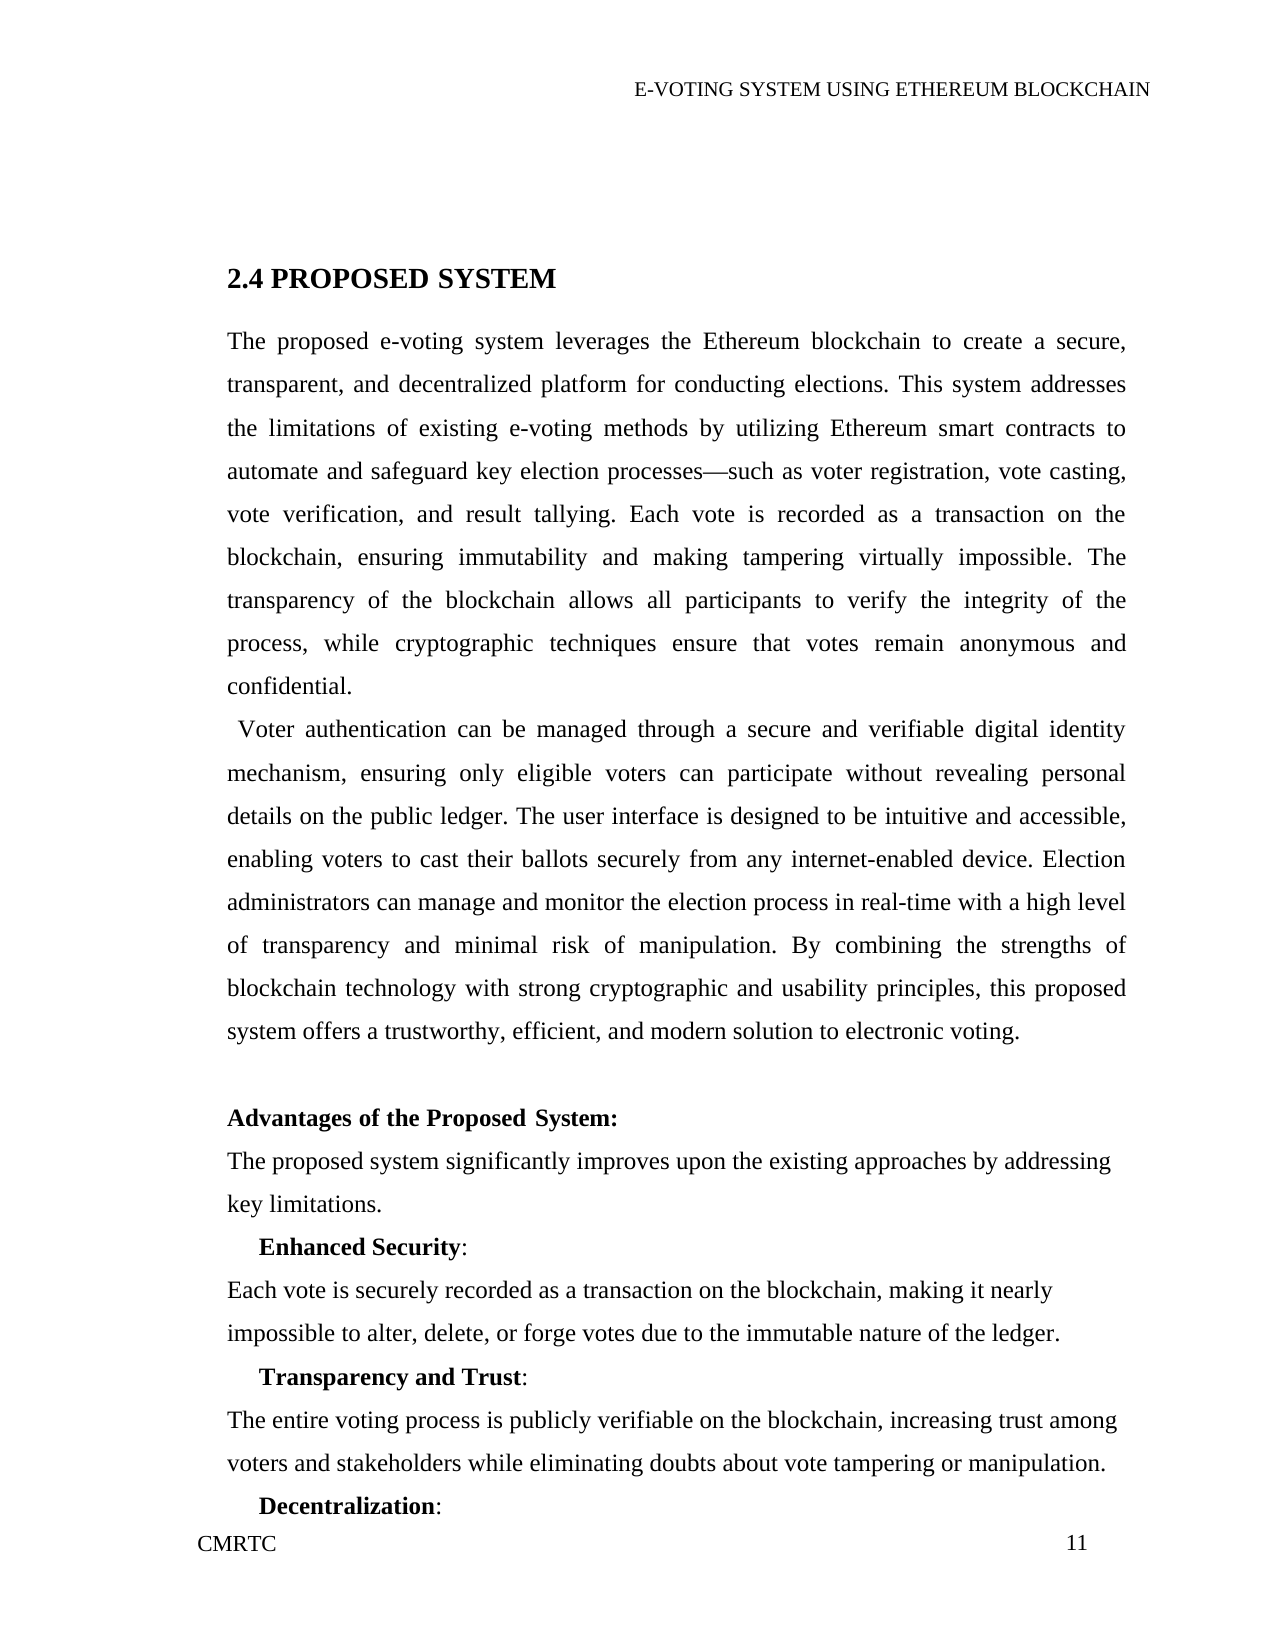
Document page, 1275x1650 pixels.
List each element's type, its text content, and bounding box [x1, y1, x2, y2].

text  Enhanced Security: Each vote is securely recorded as a transaction on the blockchain, making it nearly impossible to alter, delete, or forge votes due to the immutable nature of the ledger. [227, 1232, 1127, 1347]
text The proposed e-voting system leverages the Ethereum blockchain to create a secure, transparent, and decentralized platform for conducting elections. This system addresses the limitations of existing e-voting methods by utilizing Ethereum smart contracts to automate and safeguard key election processes—such as voter registration, vote casting, vote verification, and result tallying. Each vote is recorded as a transaction on the blockchain, ensuring immutability and making tampering virtually impossible. The transparency of the blockchain allows all participants to verify the integrity of the process, while cryptographic techniques ensure that votes remain anonymous and confidential. [227, 326, 1127, 700]
text The proposed system significantly improves upon the existing approaches by addressing key limitations. [227, 1146, 1127, 1218]
text Voter authentication can be managed through a secure and verifiable digital identity mechanism, ensuring only eligible voters can participate without revealing personal details on the public ledger. The user interface is designed to be intuitive and accessible, enabling voters to cast their ballots securely from any internet-enabled device. Election administrators can manage and monitor the election process in real-time with a high level of transparency and minimal risk of manipulation. By combining the strengths of blockchain technology with strong cryptographic and usability principles, this proposed system offers a trustworthy, efficient, and modern solution to electronic voting. [227, 714, 1127, 1045]
subtitle Advantages of the Proposed System: [227, 1103, 1127, 1132]
text 2.4 PROPOSED SYSTEM [227, 261, 1127, 294]
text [227, 1491, 1127, 1520]
text  Transparency and Trust: The entire voting process is publicly verifiable on the blockchain, increasing trust among voters and stakeholders while eliminating doubts about vote tampering or manipulation. [227, 1362, 1127, 1477]
